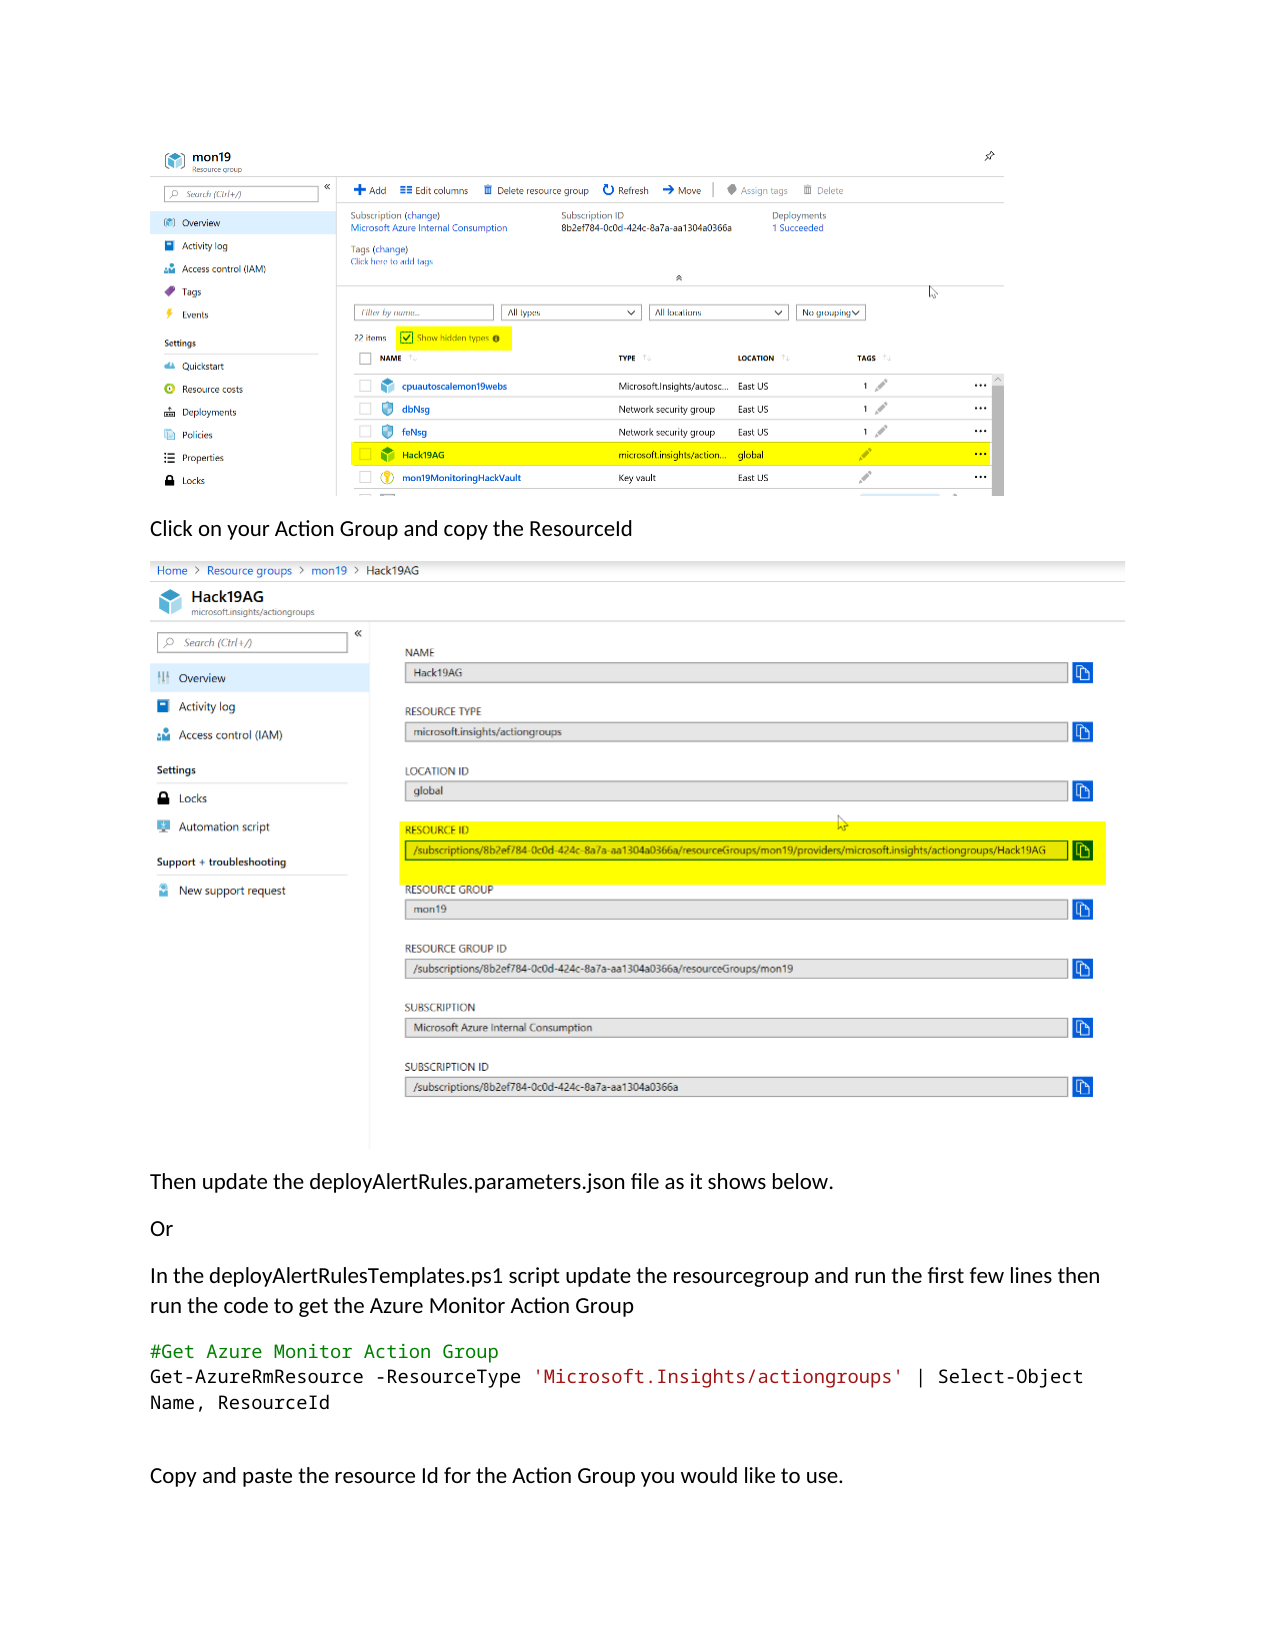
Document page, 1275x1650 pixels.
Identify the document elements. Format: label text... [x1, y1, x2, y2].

text #Get Azure Monitor Action Group [150, 1338, 1125, 1363]
text In the deployAlertRulesTemplates.ps1 script update the resourcegroup and run the first few lines then run the code to get the Azure Monitor Action Group [150, 1261, 1125, 1319]
text Or [150, 1214, 1125, 1242]
text Copy and paste the resource Id for the Action Group you would like to use. [150, 1461, 1125, 1489]
text Get-AzureRmResource -ResourceType 'Microsoft.Insights/actiongroups' | Select-Object Name, ResourceId [150, 1363, 1125, 1414]
text Then update the deployAlertRules.parameters.json file as it shows below. [150, 1167, 1125, 1195]
picture [150, 150, 1004, 496]
picture [150, 561, 1125, 1149]
text Click on your Action Group and copy the ResourceId [150, 514, 1125, 543]
